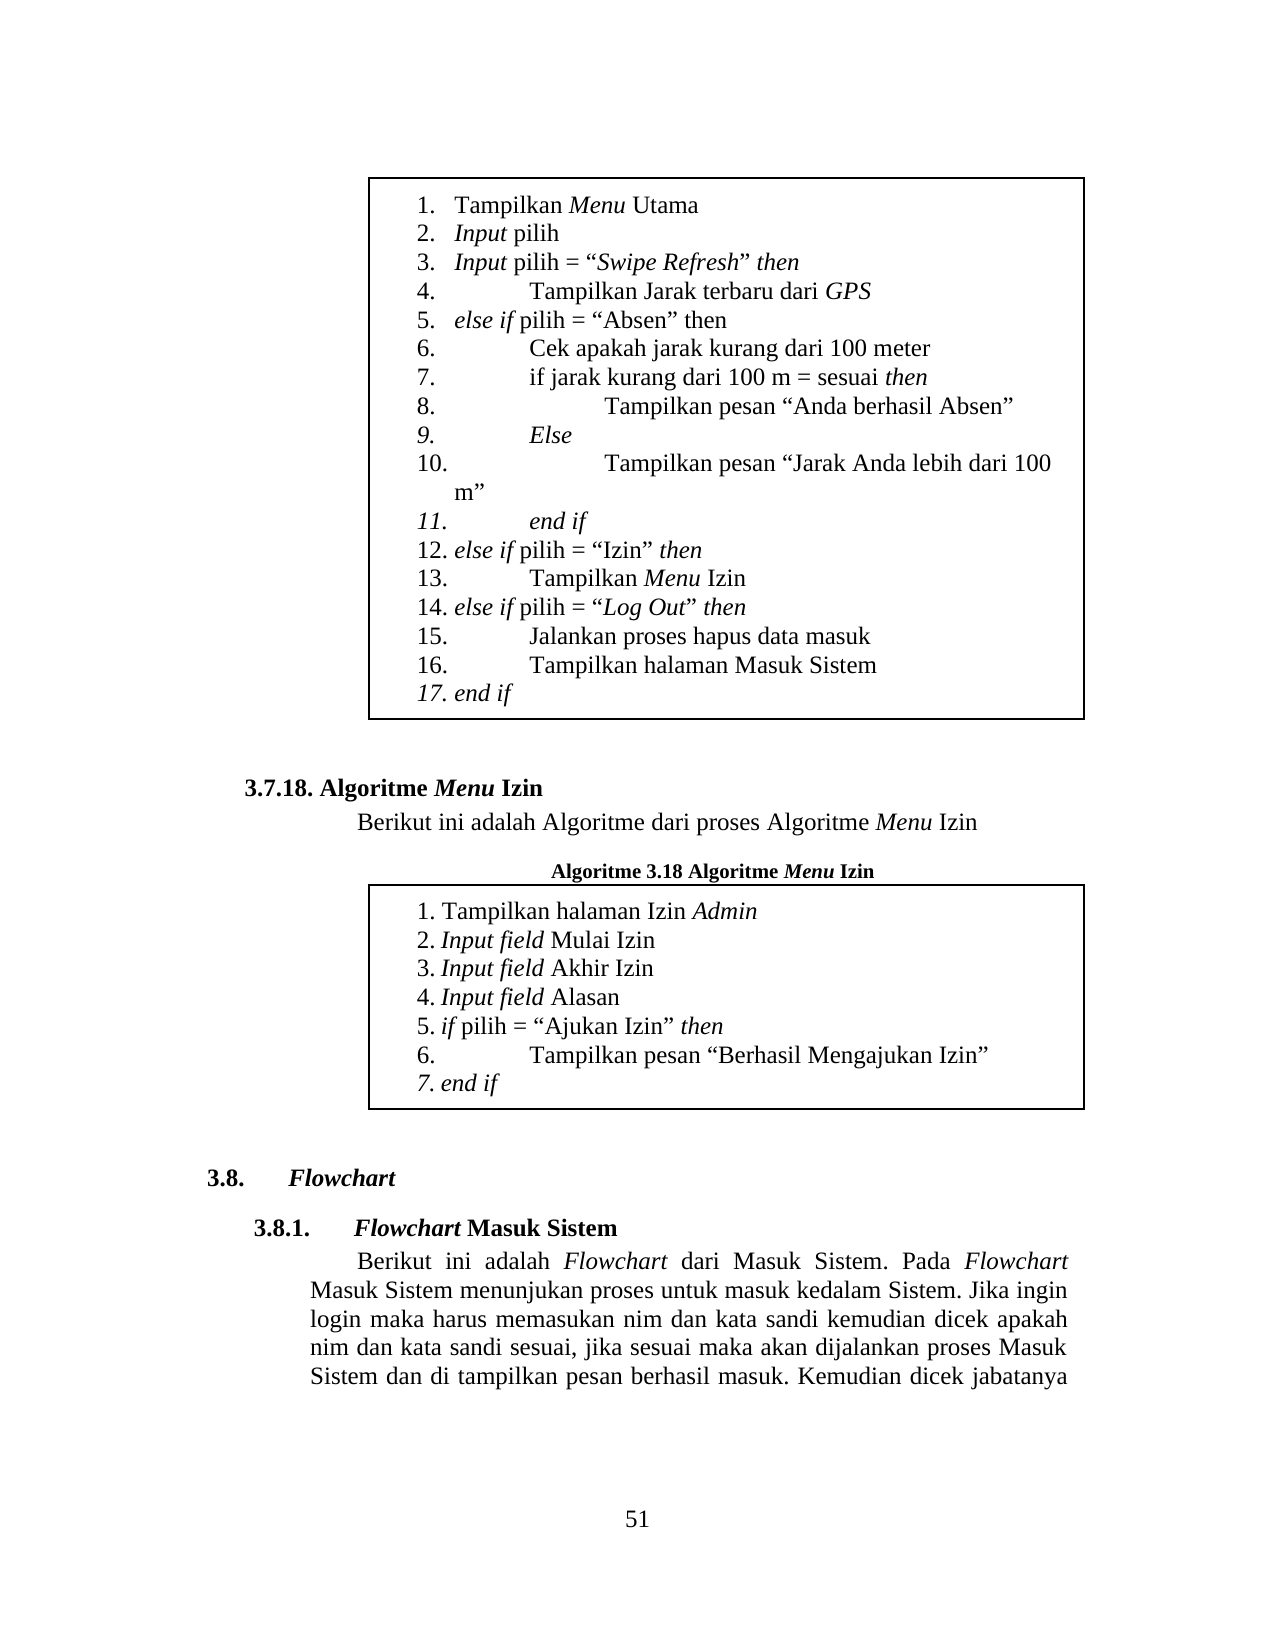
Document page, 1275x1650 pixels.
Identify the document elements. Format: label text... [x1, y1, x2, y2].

text Algoritme 3.18 Algoritme Menu Izin [357, 859, 1068, 883]
table_header Tampilkan Menu Utama Input pilih Input pilih = “Swipe Refresh” then Tampilkan Jarak terbaru dari GPS else if pilih = “Absen” then Cek apakah jarak kurang dari 100 meter if jarak kurang dari 100 m = sesuai then Tampilkan pesan “Anda berhasil Absen” Else Tampilkan pesan “Jarak Anda lebih dari 100 m” end if else if pilih = “Izin” then Tampilkan Menu Izin else if pilih = “Log Out” then Jalankan proses hapus data masuk Tampilkan halaman Masuk Sistem end if [370, 179, 1083, 718]
subtitle Flowchart Masuk Sistem [254, 1213, 1068, 1242]
text Berikut ini adalah Algoritme dari proses Algoritme Menu Izin [282, 807, 1068, 835]
subtitle Flowchart [207, 1163, 1068, 1192]
table_header 1. Tampilkan halaman Izin Admin Input field Mulai Izin Input field Akhir Izin Input field Alasan if pilih = “Ajukan Izin” then Tampilkan pesan “Berhasil Mengajukan Izin” end if [370, 886, 1083, 1108]
subtitle 3.7.18. Algoritme Menu Izin [244, 773, 1068, 802]
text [310, 1246, 1068, 1390]
